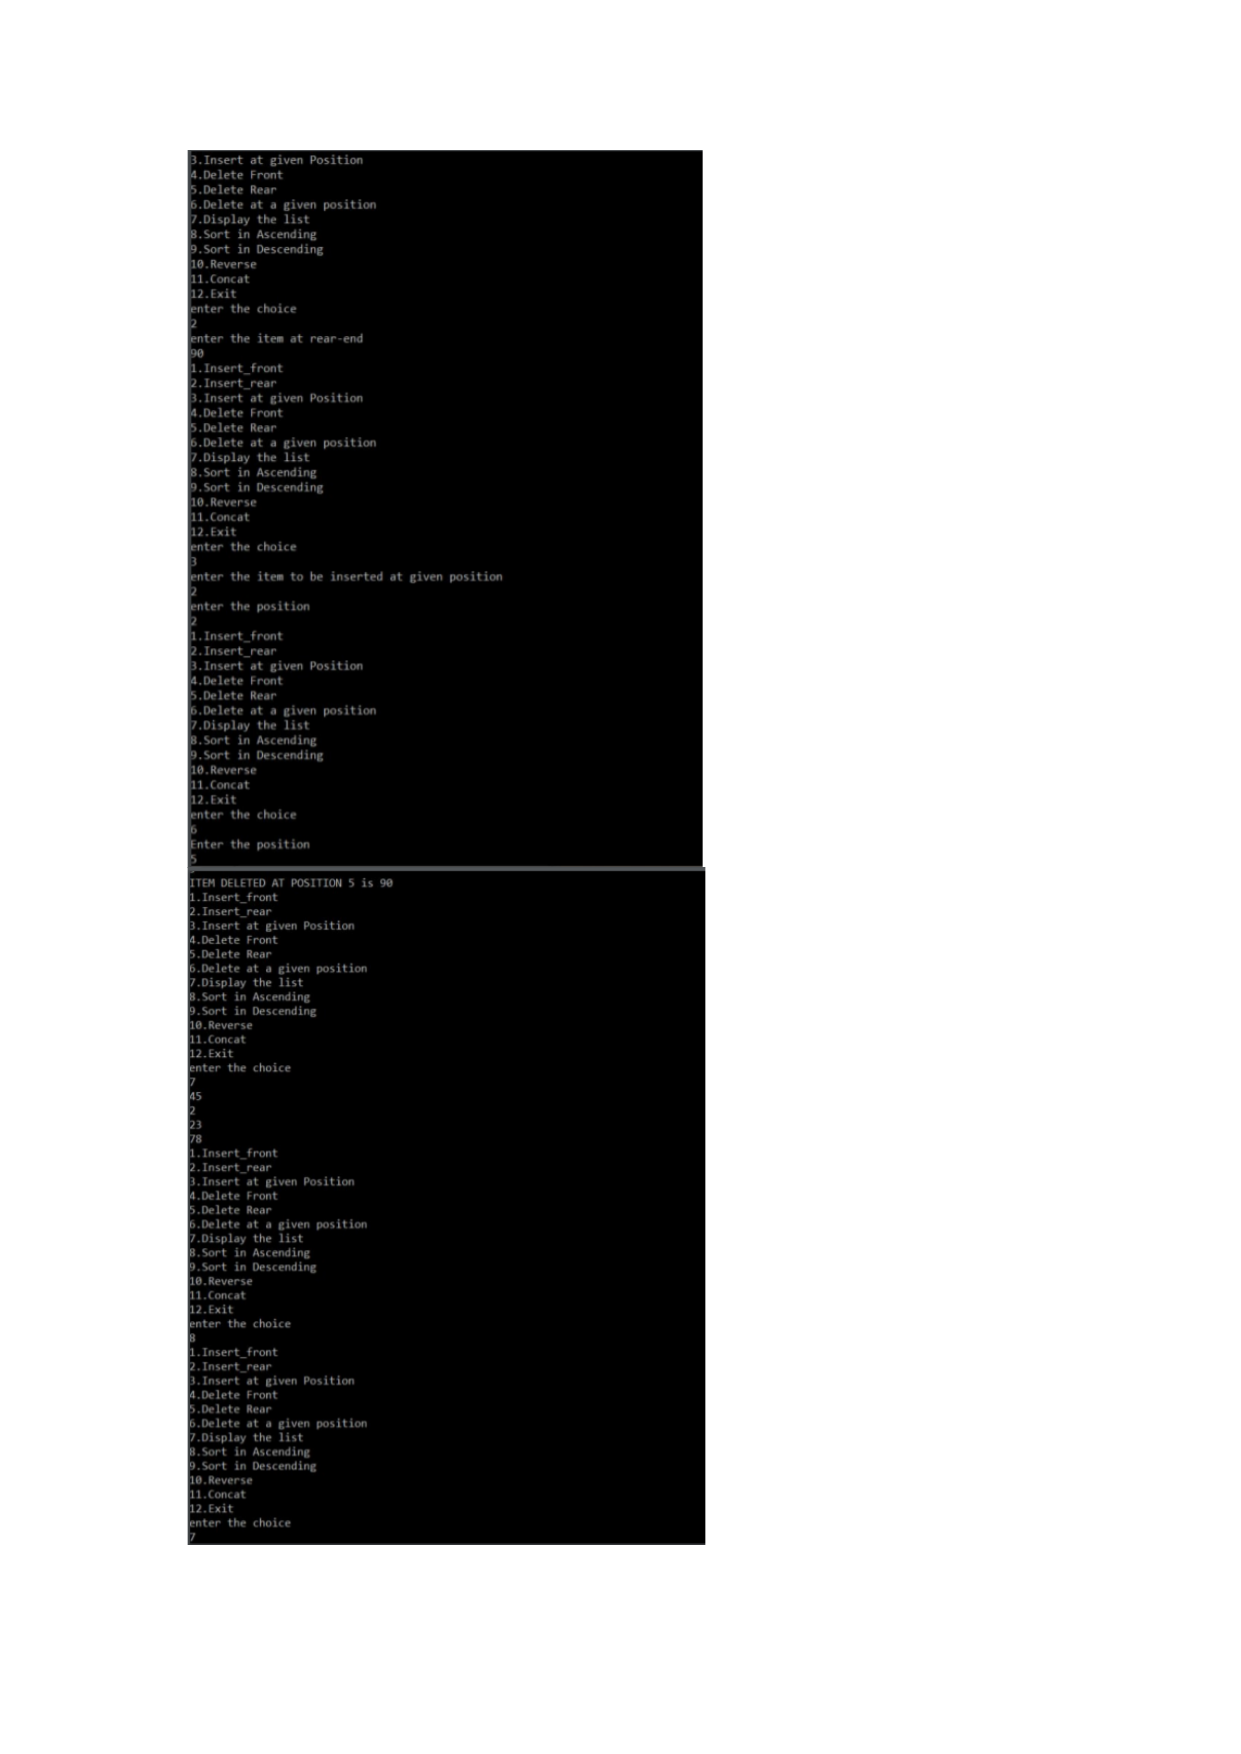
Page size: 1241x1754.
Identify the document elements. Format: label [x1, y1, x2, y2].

picture [187, 150, 706, 1545]
